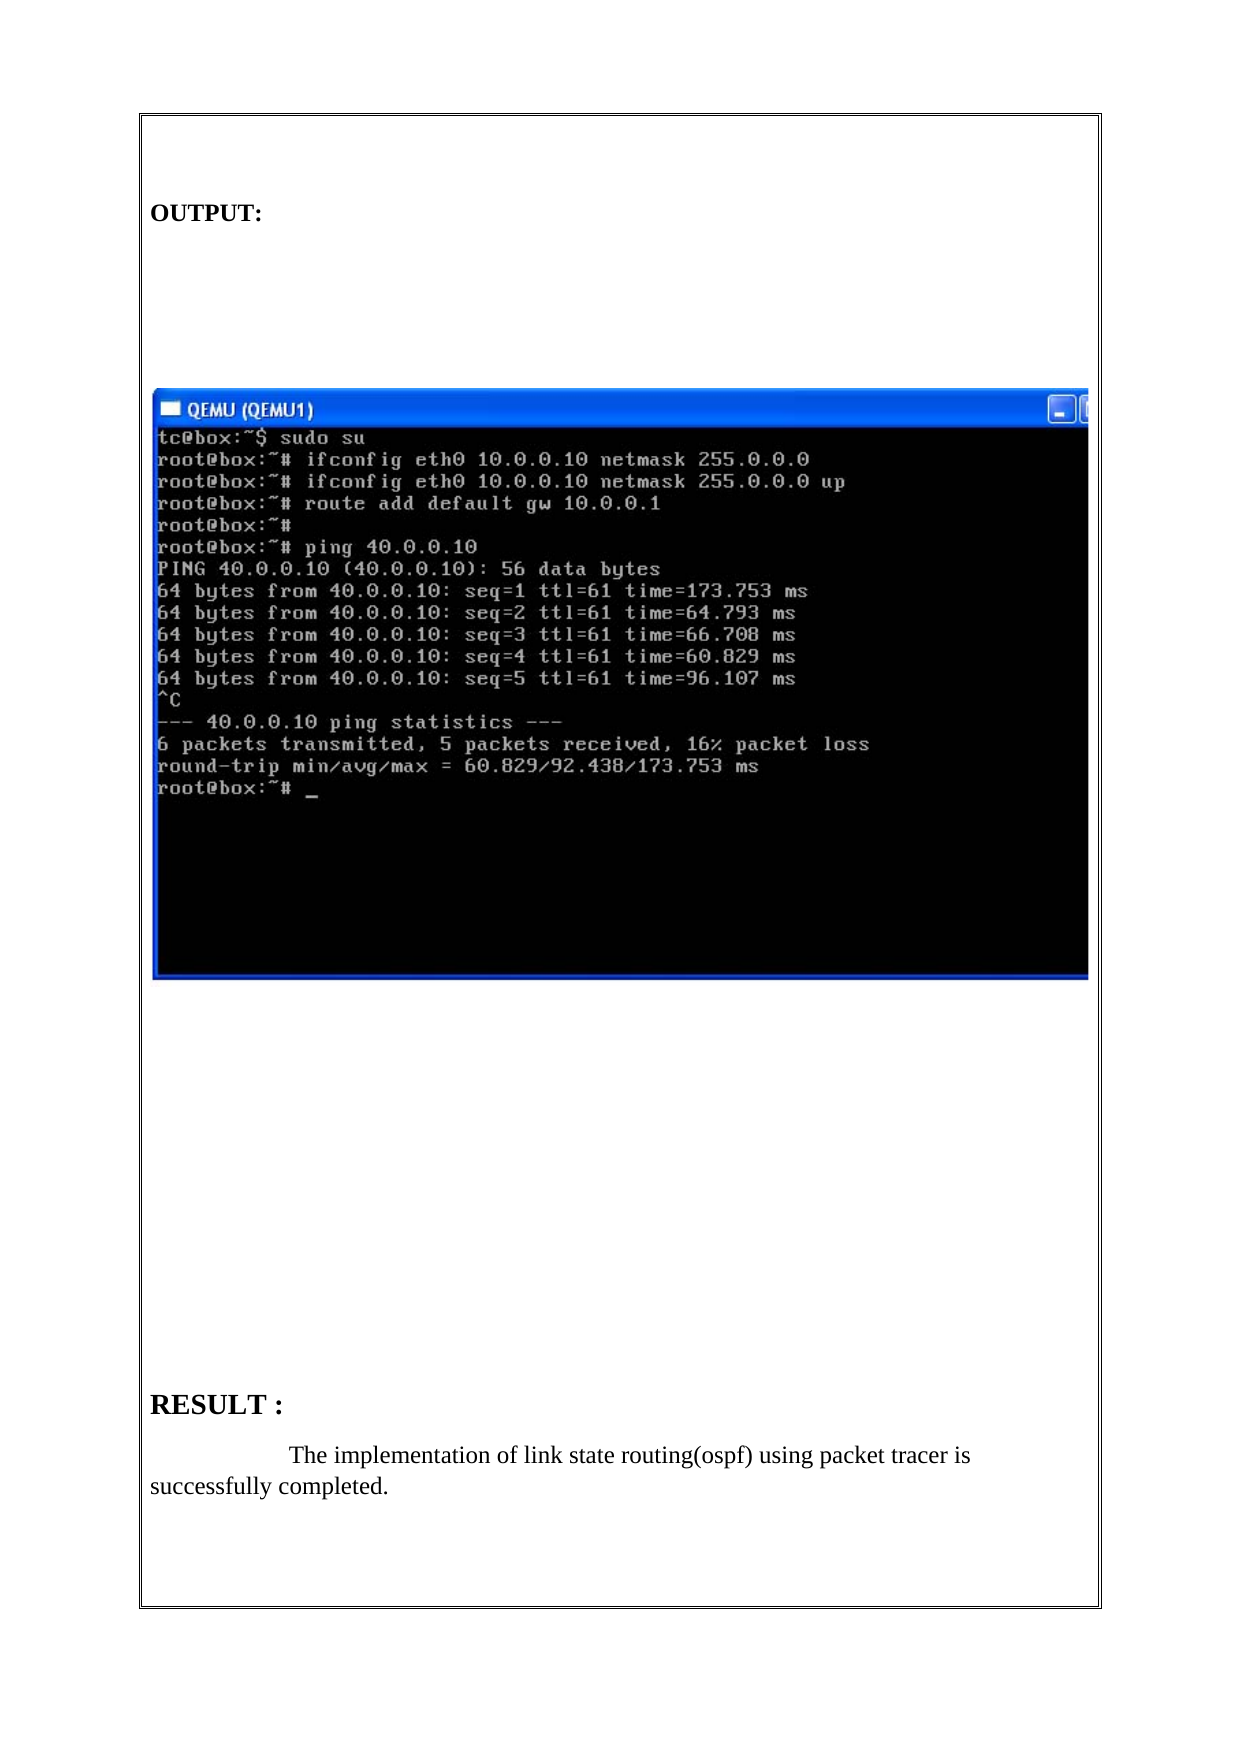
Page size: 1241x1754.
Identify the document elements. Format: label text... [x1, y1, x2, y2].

text RESULT : [150, 1387, 1090, 1421]
text The implementation of link state routing(ospf) using packet tracer is successfully completed. [150, 1440, 1090, 1500]
picture [150, 388, 1089, 987]
text OUTPUT: [150, 198, 1090, 226]
